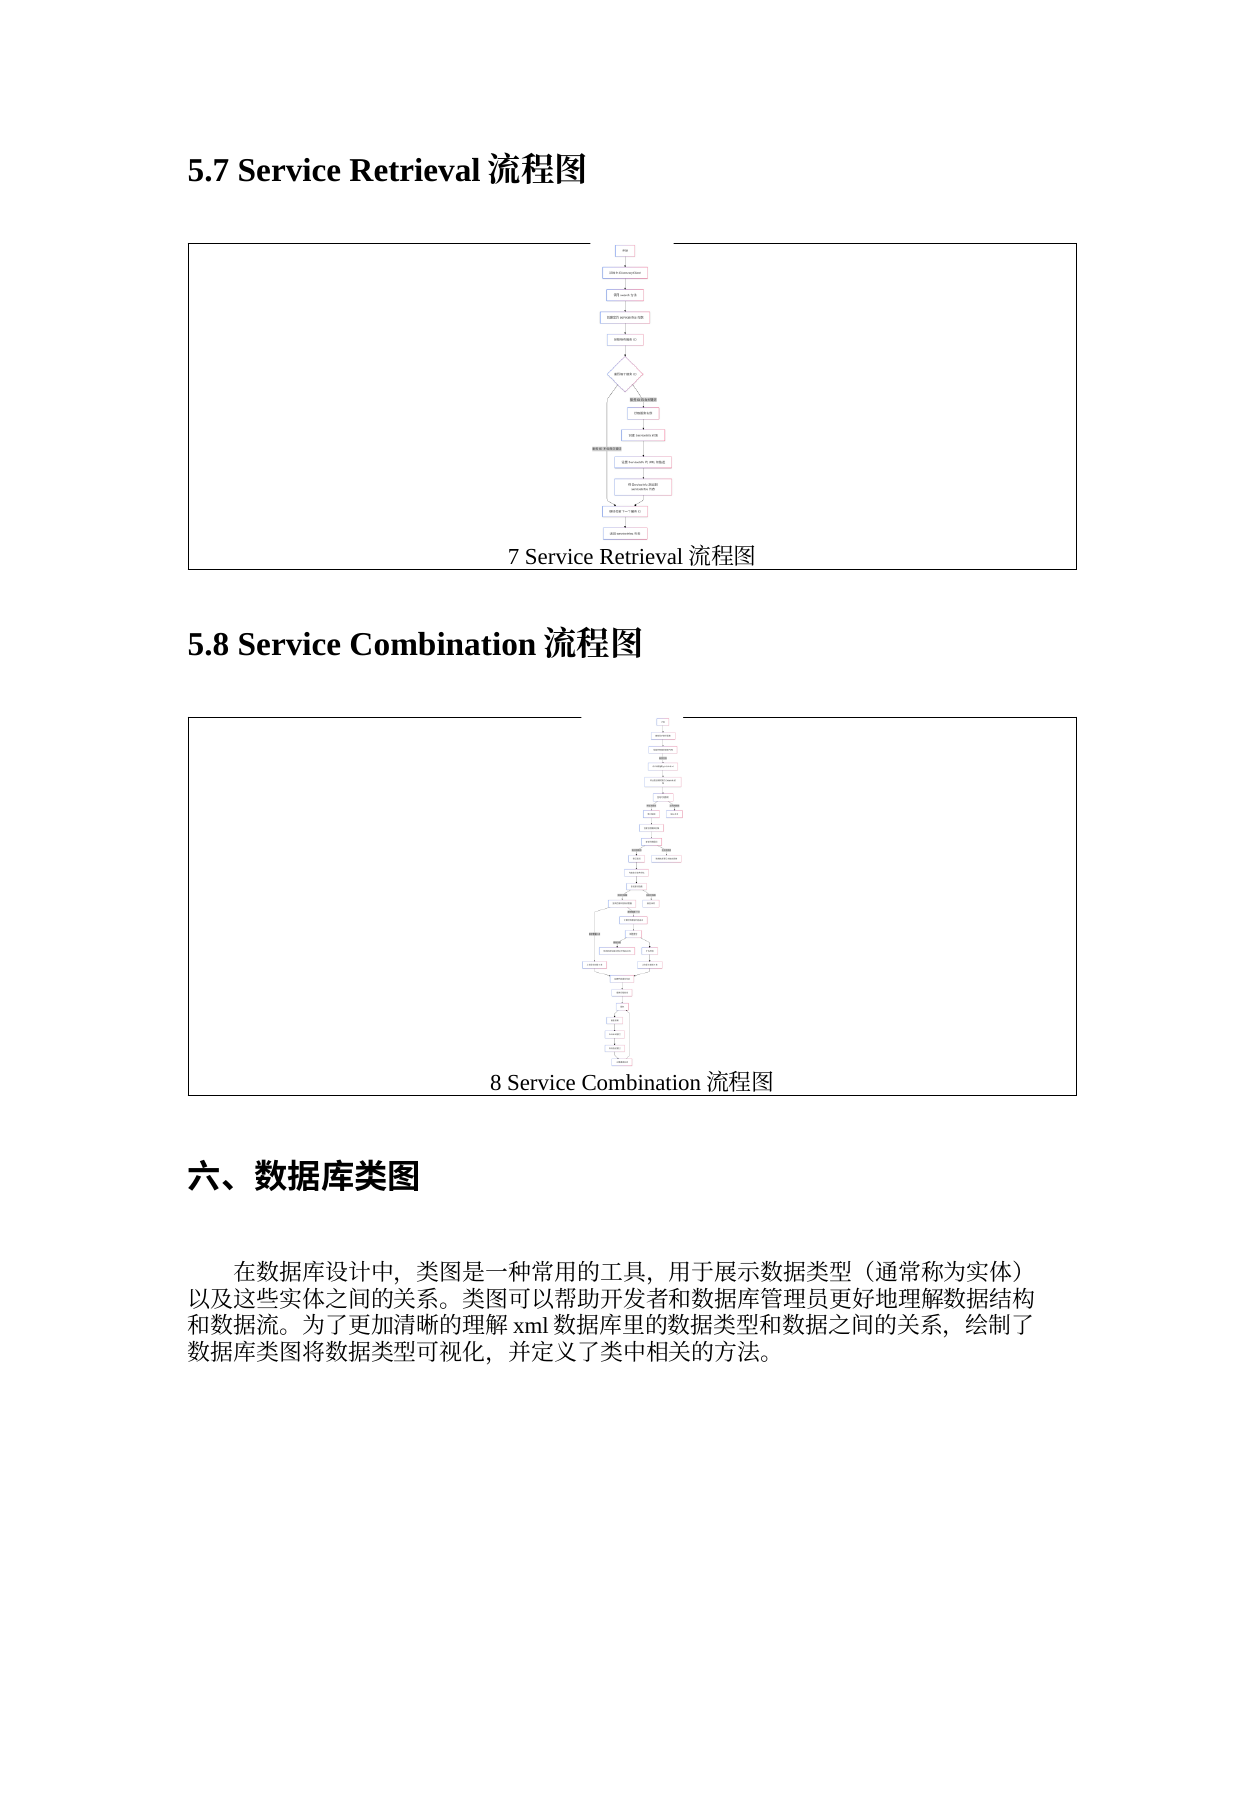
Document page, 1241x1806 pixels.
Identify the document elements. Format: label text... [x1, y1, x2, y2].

subtitle 5.8 Service Combination流程图 [187, 624, 1053, 662]
subtitle 5.7 Service Retrieval流程图 [187, 150, 1053, 188]
picture [581, 717, 684, 1069]
table_header 7 Service Retrieval流程图 [189, 244, 1076, 569]
subtitle 数据库类图 [187, 1149, 1053, 1198]
picture [590, 243, 674, 543]
list 在数据库设计中，类图是一种常用的工具，用于展示数据类型（通常称为实体）以及这些实体之间的关系。类图可以帮助开发者和数据库管理员更好地理解数据结构和数据流。为了更加清晰的理解xml数据库里的数据类型和数据之间的关系，绘制了数据库类图将数据类型可视化，并定义了类中相关的方法。 [187, 1259, 1053, 1365]
table_header 8 Service Combination流程图 [189, 718, 1076, 1095]
